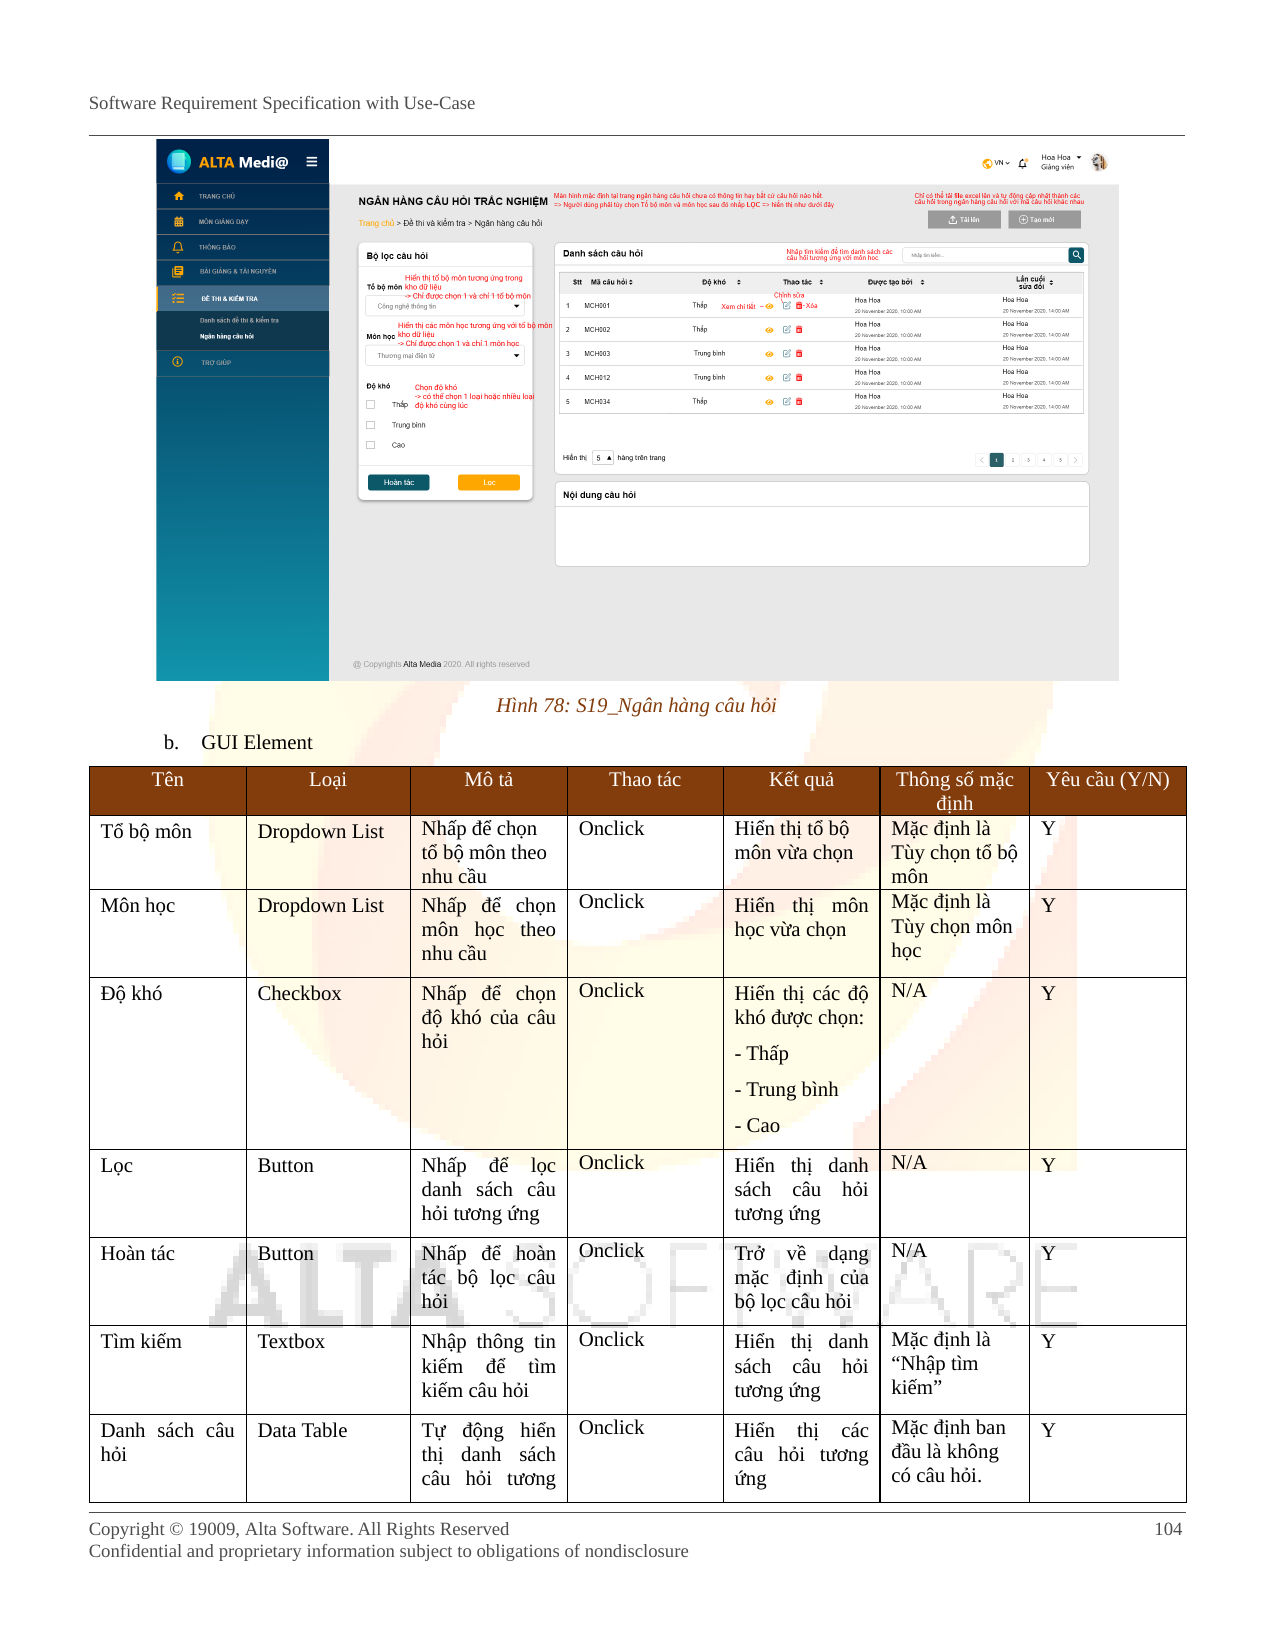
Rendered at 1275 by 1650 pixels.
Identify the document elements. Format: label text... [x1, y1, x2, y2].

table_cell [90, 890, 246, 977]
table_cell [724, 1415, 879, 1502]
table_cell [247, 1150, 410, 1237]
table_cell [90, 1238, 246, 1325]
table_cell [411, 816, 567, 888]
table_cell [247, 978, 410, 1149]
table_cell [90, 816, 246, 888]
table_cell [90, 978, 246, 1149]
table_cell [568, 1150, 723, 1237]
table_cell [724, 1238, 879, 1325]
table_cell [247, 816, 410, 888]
text Hình 78: S19_Ngân hàng câu hỏi [88, 693, 1186, 717]
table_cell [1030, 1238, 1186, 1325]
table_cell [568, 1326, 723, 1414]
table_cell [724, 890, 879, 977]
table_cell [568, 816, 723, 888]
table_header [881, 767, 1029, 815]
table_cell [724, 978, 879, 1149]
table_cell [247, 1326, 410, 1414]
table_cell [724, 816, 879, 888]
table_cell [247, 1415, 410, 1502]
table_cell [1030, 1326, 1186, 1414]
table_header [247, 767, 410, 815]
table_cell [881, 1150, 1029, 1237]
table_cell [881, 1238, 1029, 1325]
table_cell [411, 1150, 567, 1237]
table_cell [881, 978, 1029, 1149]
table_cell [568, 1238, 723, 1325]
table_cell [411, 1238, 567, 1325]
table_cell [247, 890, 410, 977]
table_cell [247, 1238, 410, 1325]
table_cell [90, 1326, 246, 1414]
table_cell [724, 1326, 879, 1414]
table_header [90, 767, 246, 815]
picture [156, 139, 1119, 681]
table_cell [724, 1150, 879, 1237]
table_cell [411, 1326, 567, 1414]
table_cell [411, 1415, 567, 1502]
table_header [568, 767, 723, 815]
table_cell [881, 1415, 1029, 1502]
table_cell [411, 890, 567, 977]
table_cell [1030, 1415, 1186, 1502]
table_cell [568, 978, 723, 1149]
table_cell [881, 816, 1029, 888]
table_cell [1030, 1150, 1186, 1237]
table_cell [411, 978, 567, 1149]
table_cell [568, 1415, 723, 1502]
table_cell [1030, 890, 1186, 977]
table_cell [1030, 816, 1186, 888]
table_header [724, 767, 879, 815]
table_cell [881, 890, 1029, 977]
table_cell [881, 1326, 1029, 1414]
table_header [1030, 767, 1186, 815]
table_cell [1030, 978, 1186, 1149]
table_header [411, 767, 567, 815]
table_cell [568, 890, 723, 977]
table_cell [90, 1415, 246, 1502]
list GUI Element [163, 730, 1186, 754]
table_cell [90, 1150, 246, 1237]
